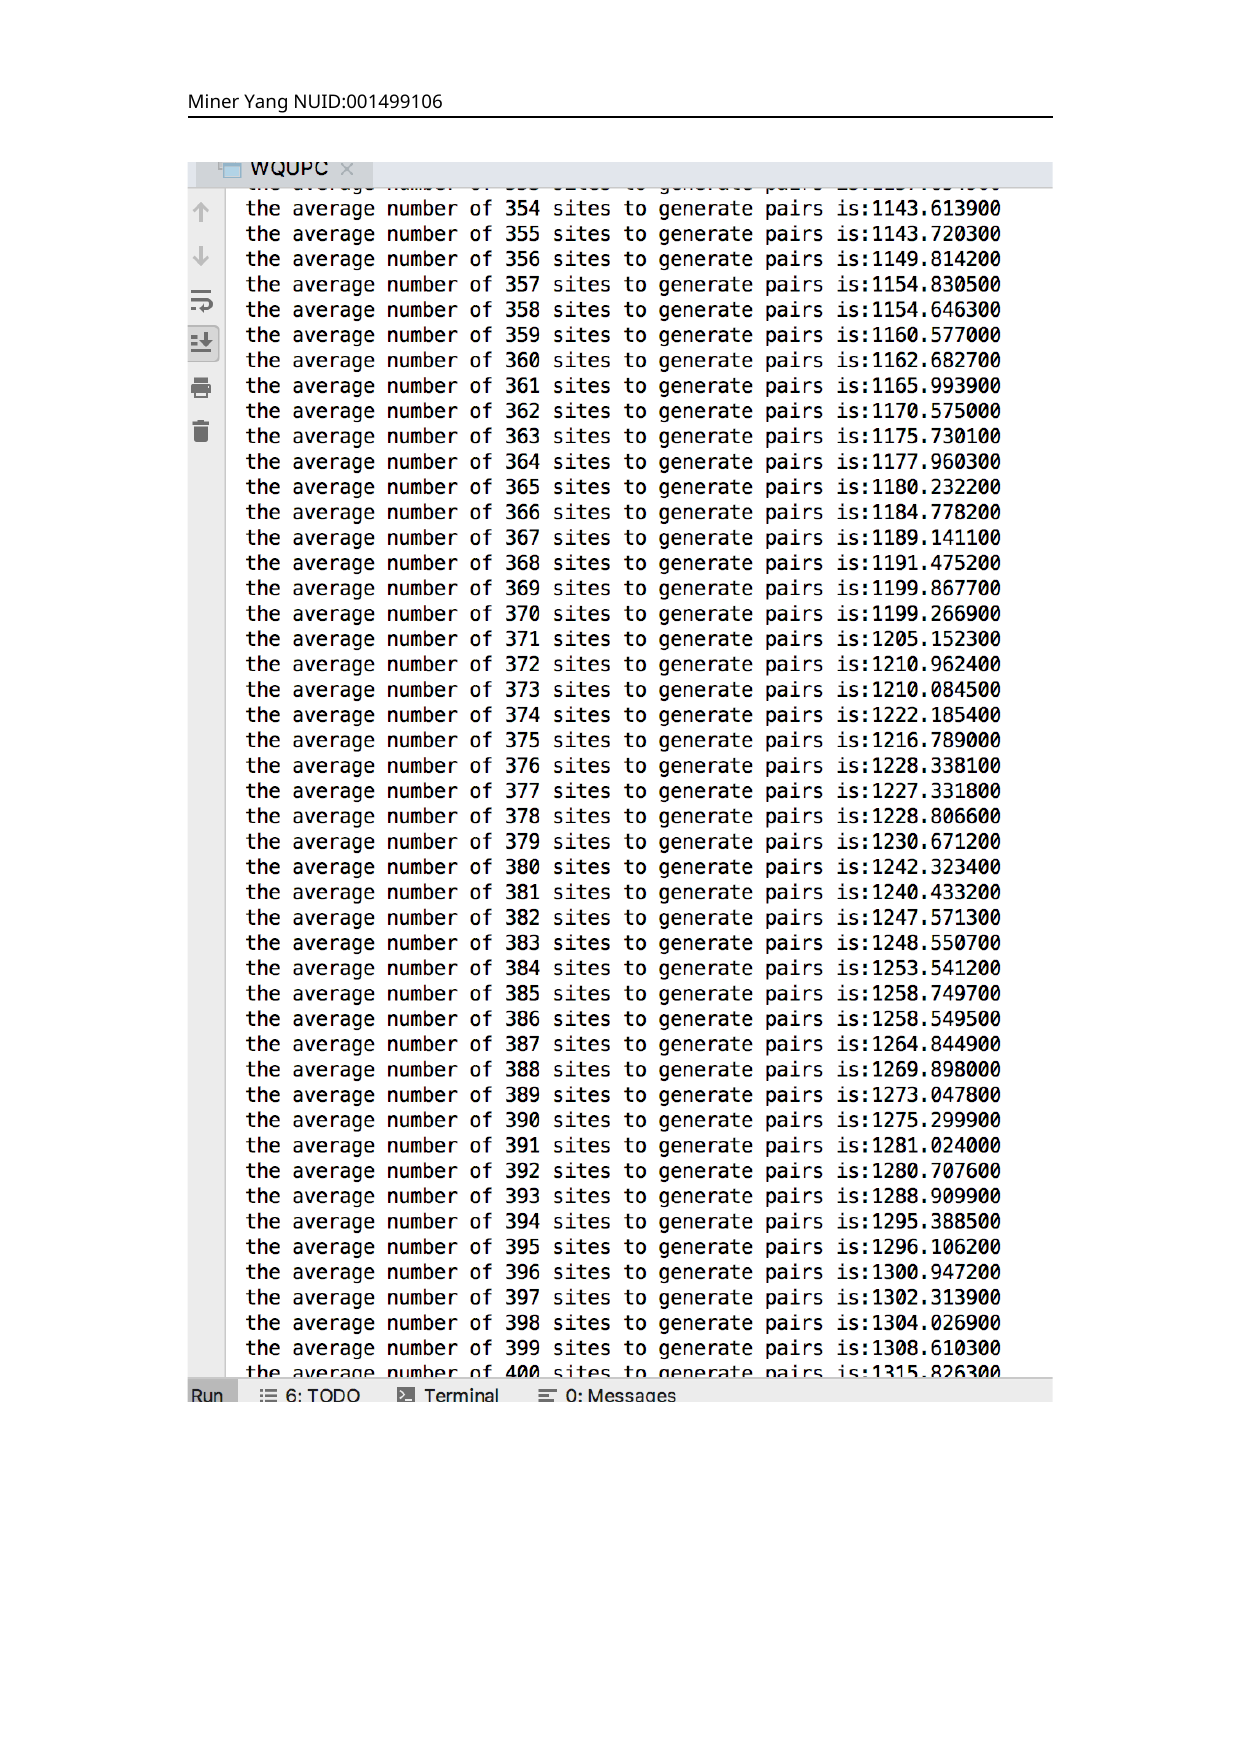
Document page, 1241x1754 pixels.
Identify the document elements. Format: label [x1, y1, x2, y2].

picture [187, 162, 1053, 1402]
